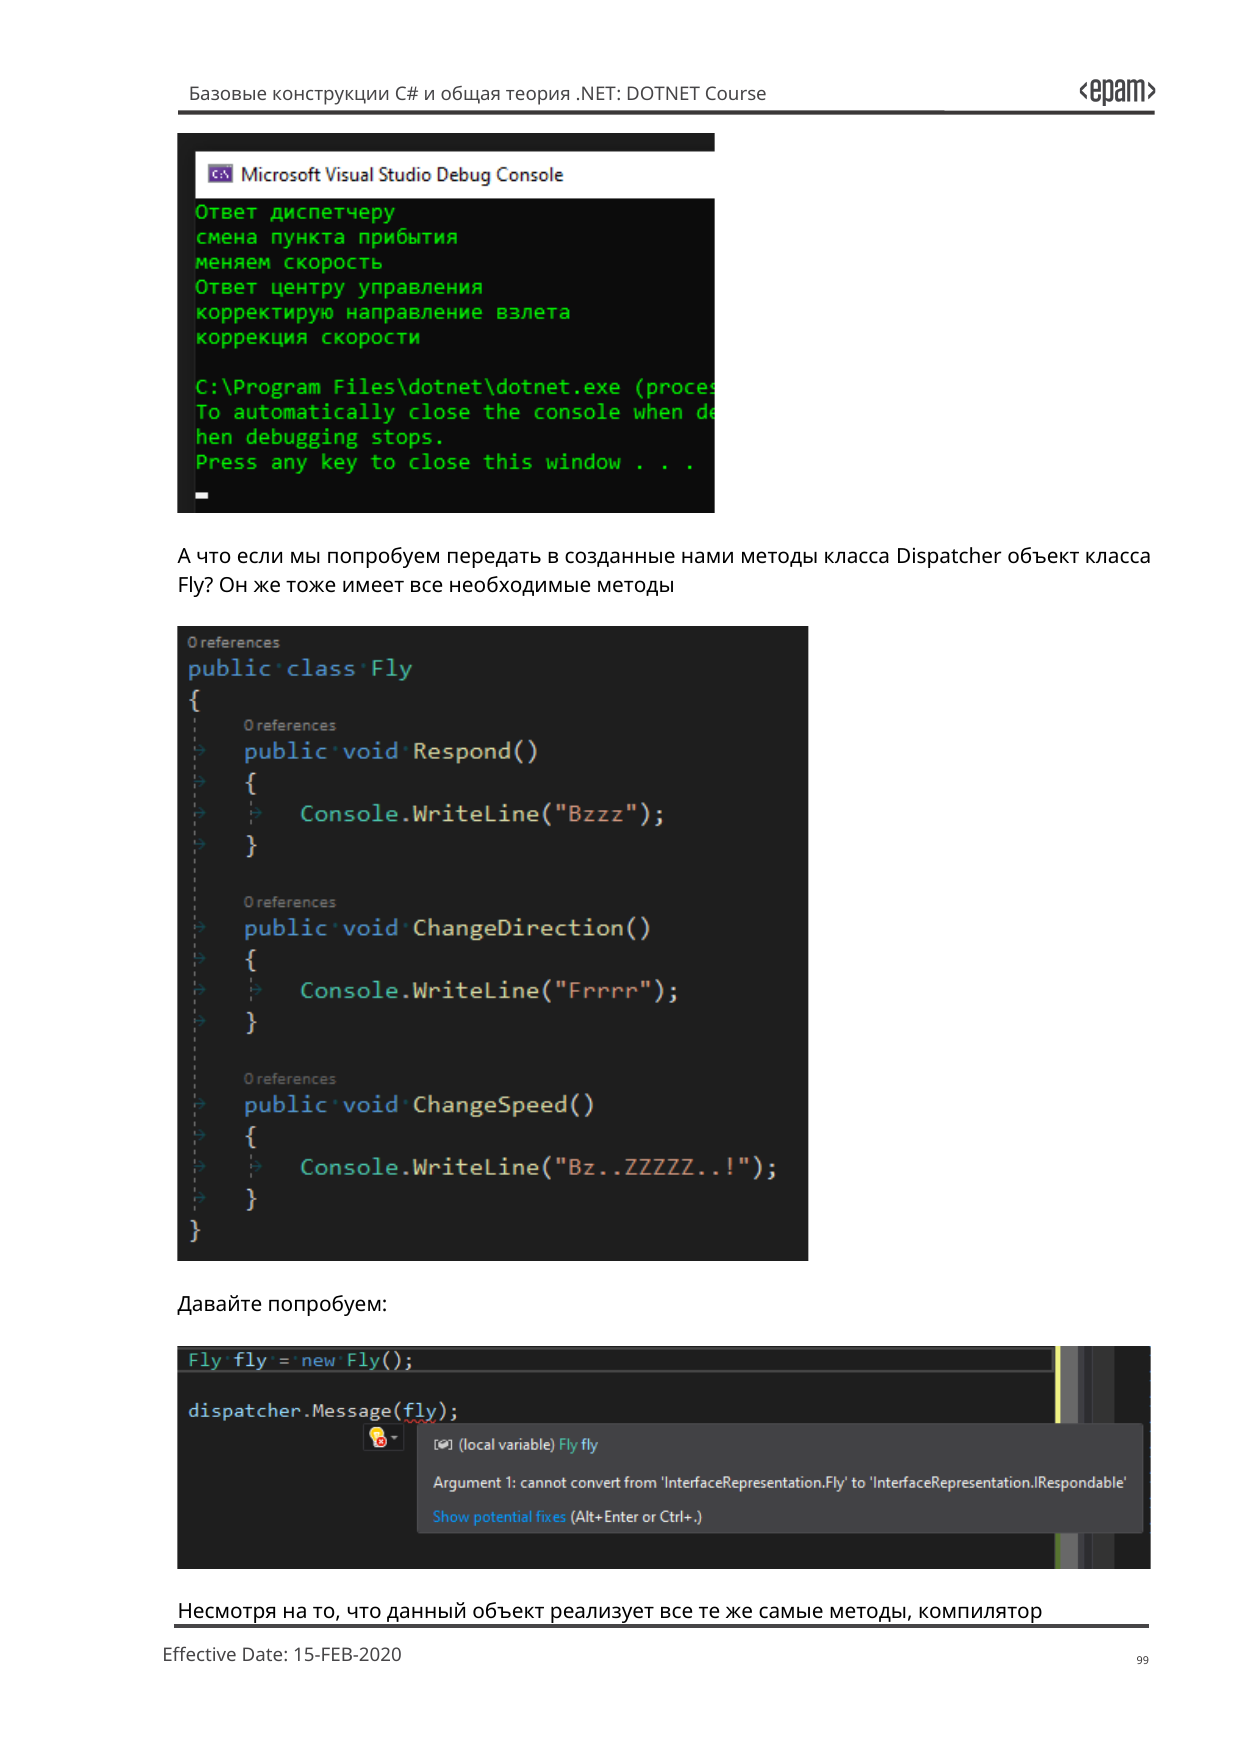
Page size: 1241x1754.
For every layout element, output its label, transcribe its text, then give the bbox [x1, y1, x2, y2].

picture [177, 1346, 1151, 1569]
picture [177, 626, 809, 1261]
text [177, 1597, 1152, 1625]
picture [177, 133, 715, 513]
text Давайте попробуем: [177, 1289, 1152, 1318]
text А что если мы попробуем передать в созданные нами методы класса Dispatcher объект класса Fly? Он же тоже имеет все необходимые методы [177, 541, 1152, 598]
